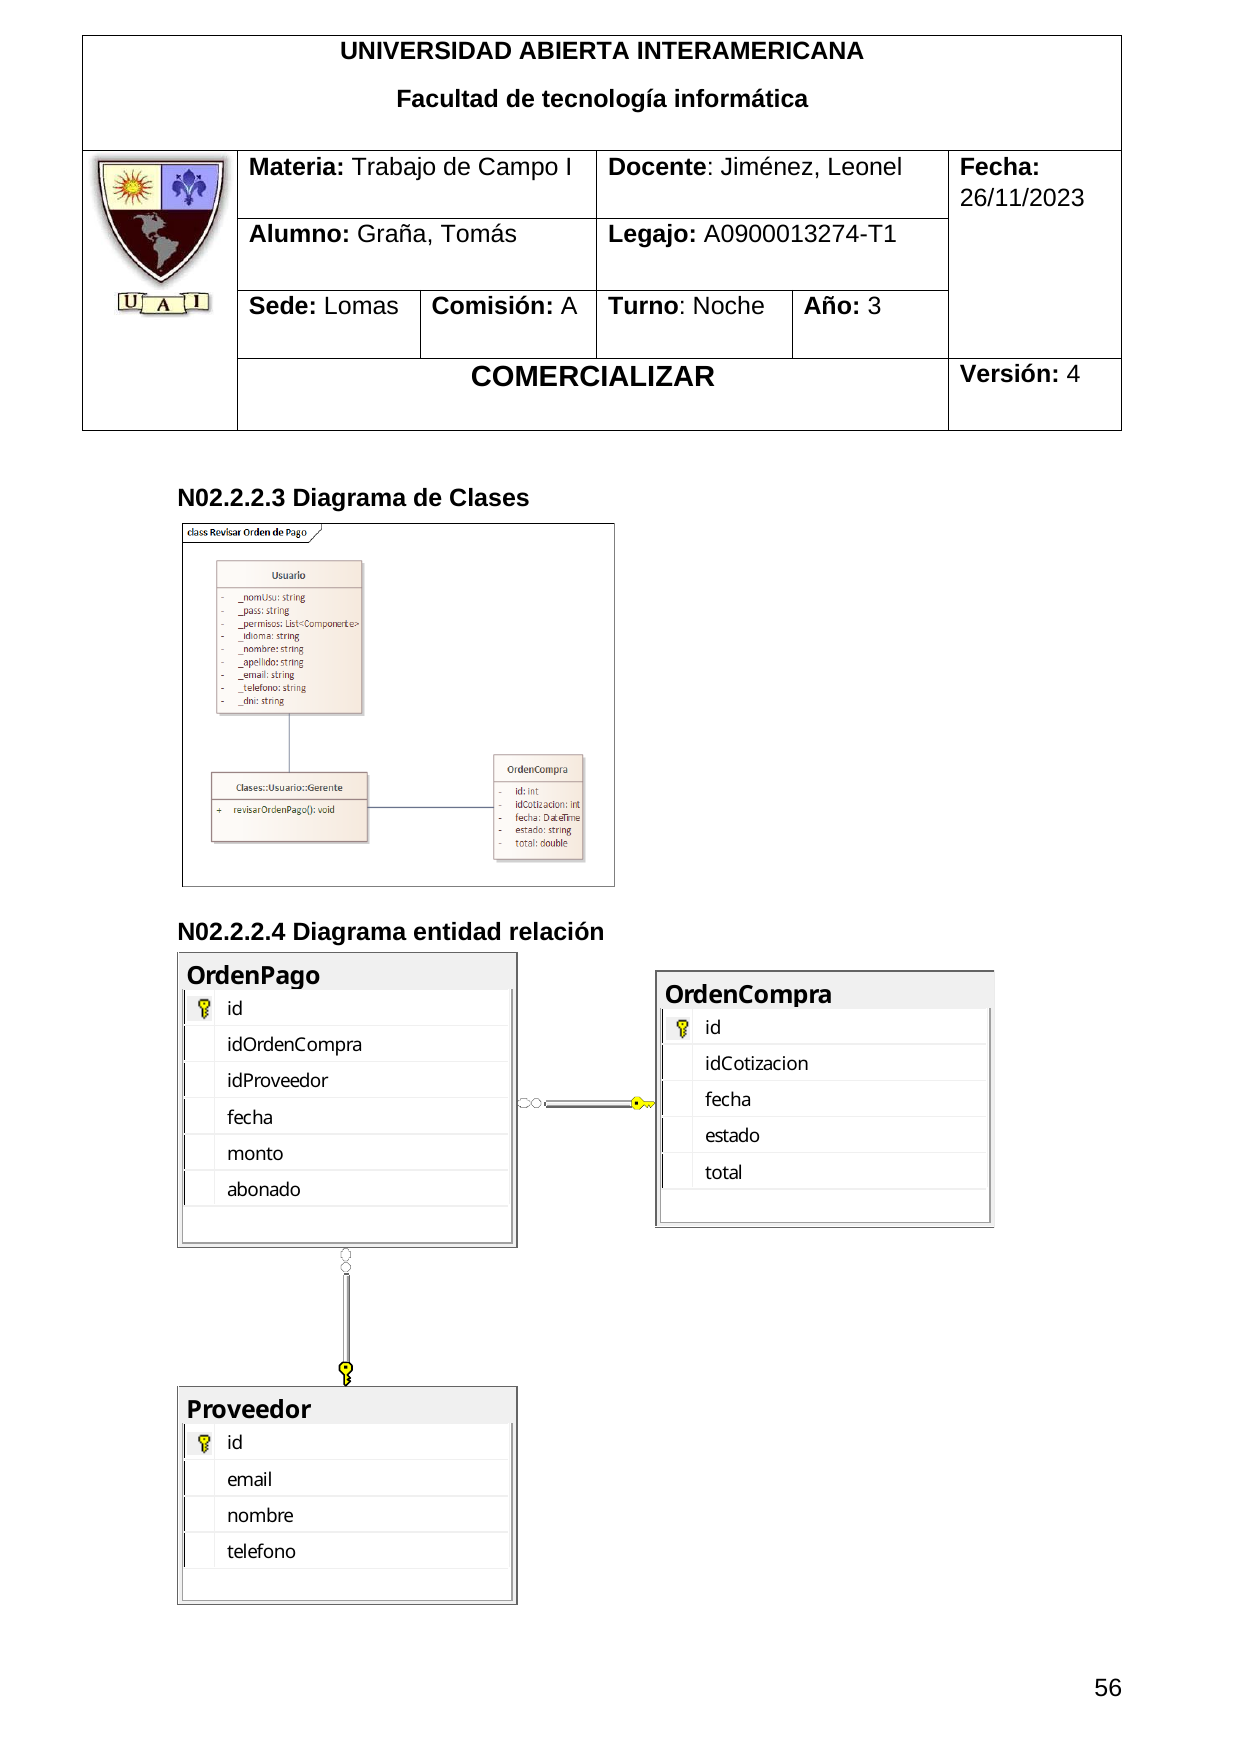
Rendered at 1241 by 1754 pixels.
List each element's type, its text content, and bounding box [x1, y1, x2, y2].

picture [177, 517, 620, 892]
subtitle N02.2.2.3 Diagrama de Clases [177, 483, 1122, 511]
subtitle N02.2.2.4 Diagrama entidad relación [177, 916, 1122, 945]
picture [87, 151, 234, 320]
